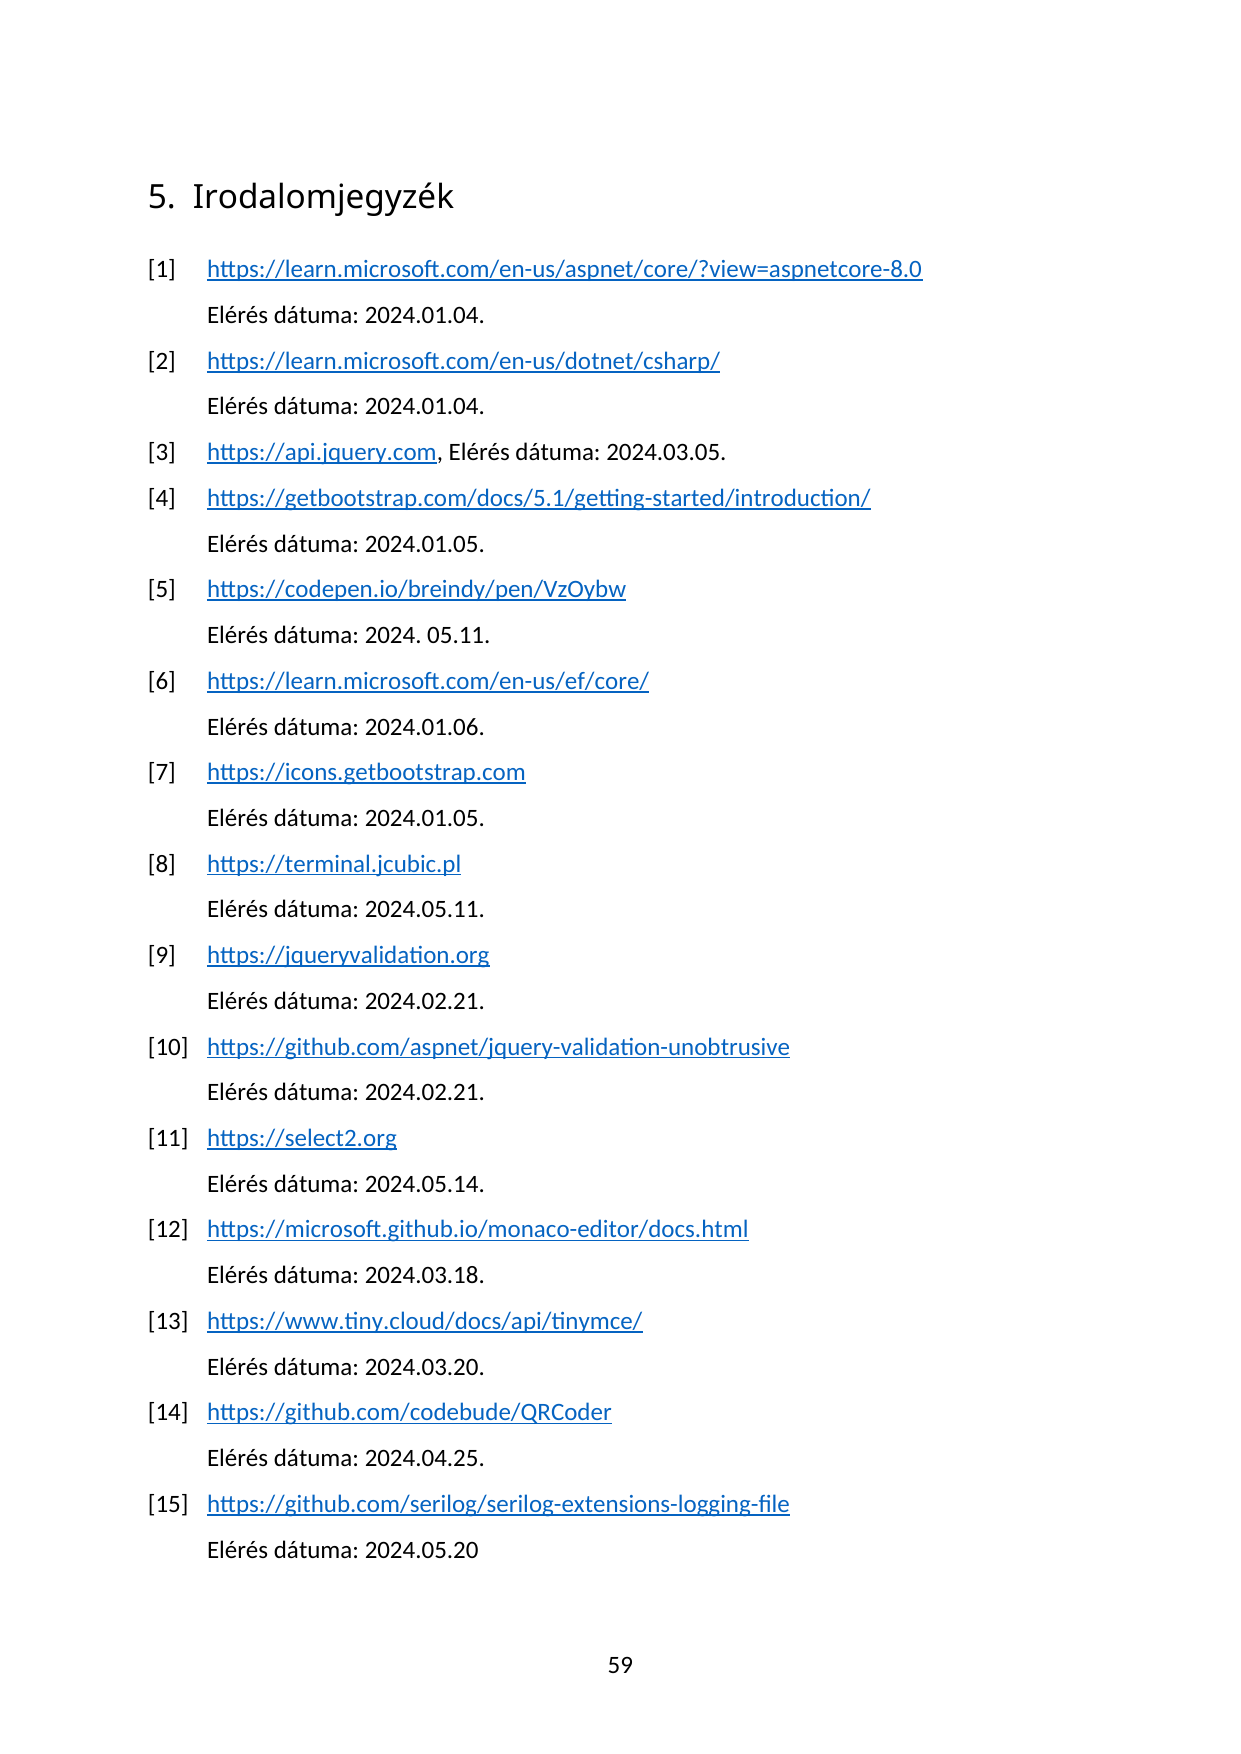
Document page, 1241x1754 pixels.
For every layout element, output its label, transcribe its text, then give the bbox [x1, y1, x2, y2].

list https://icons.getbootstrap.com Elérés dátuma: 2024.01.05. [148, 756, 1092, 833]
list https://github.com/codebude/QRCoder Elérés dátuma: 2024.04.25. [148, 1397, 1092, 1473]
list https://learn.microsoft.com/en-us/dotnet/csharp/ Elérés dátuma: 2024.01.04. [148, 345, 1092, 421]
list https://codepen.io/breindy/pen/VzOybw Elérés dátuma: 2024. 05.11. [148, 573, 1092, 650]
list https://learn.microsoft.com/en-us/aspnet/core/?view=aspnetcore-8.0 Elérés dátuma: 2024.01.04. [148, 253, 1092, 329]
list https://jqueryvalidation.org Elérés dátuma: 2024.02.21. [148, 939, 1092, 1016]
list https://api.jquery.com, Elérés dátuma: 2024.03.05. [148, 436, 1092, 467]
list https://learn.microsoft.com/en-us/ef/core/ Elérés dátuma: 2024.01.06. [148, 665, 1092, 741]
list Elérés dátuma: 2024.03.18. [207, 1259, 1092, 1290]
list https://www.tiny.cloud/docs/api/tinymce/ Elérés dátuma: 2024.03.20. [148, 1305, 1092, 1381]
list https://microsoft.github.io/monaco-editor/docs.html [148, 1214, 1092, 1244]
list https://terminal.jcubic.pl Elérés dátuma: 2024.05.11. [148, 848, 1092, 924]
list https://github.com/serilog/serilog-extensions-logging-file Elérés dátuma: 2024.05.20 [148, 1488, 1092, 1564]
list https://github.com/aspnet/jquery-validation-unobtrusive Elérés dátuma: 2024.02.21. [148, 1031, 1092, 1107]
list https://getbootstrap.com/docs/5.1/getting-started/introduction/ Elérés dátuma: 2024.01.05. [148, 482, 1092, 558]
subtitle Irodalomjegyzék [148, 173, 1092, 218]
list https://select2.org Elérés dátuma: 2024.05.14. [148, 1122, 1092, 1198]
